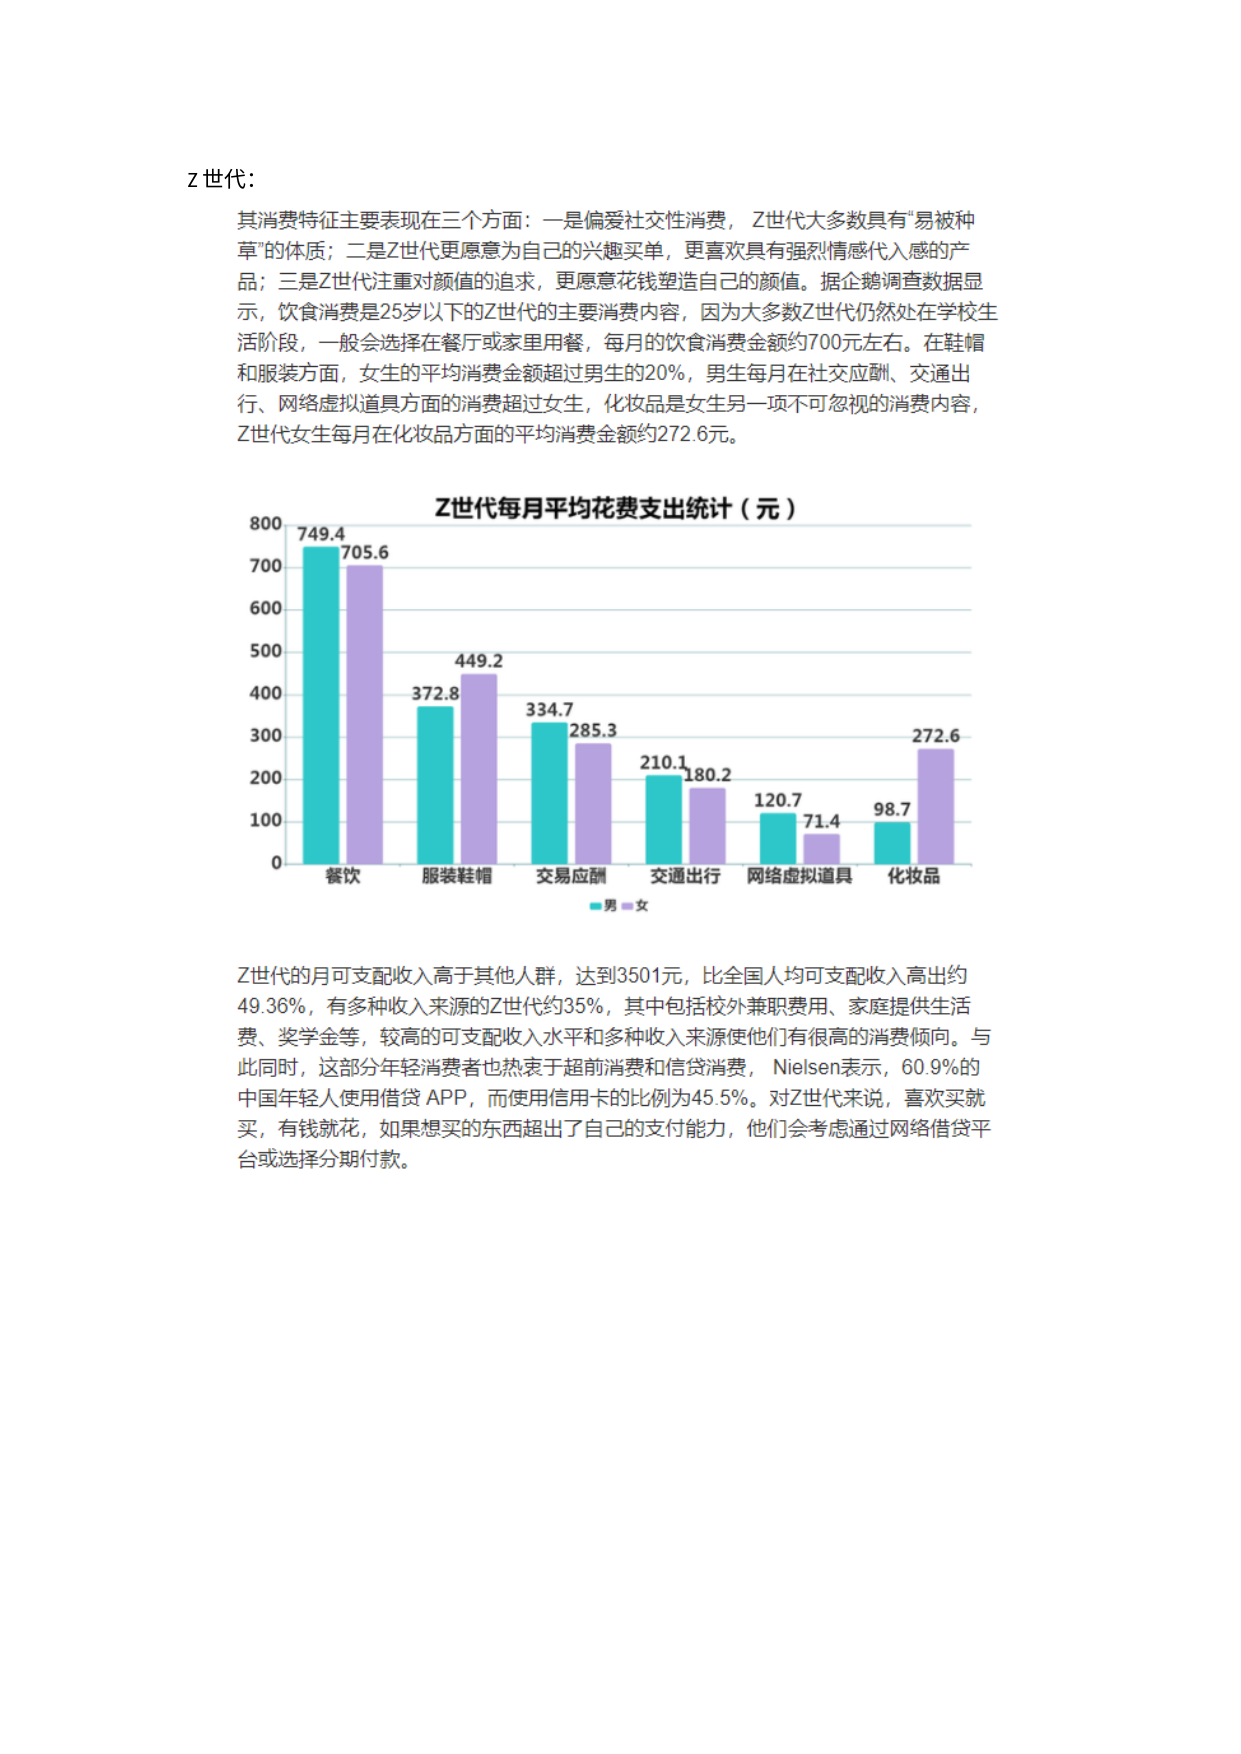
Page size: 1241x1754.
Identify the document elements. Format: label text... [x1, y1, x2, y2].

picture [187, 194, 1053, 1184]
text Z世代： [187, 162, 1053, 194]
